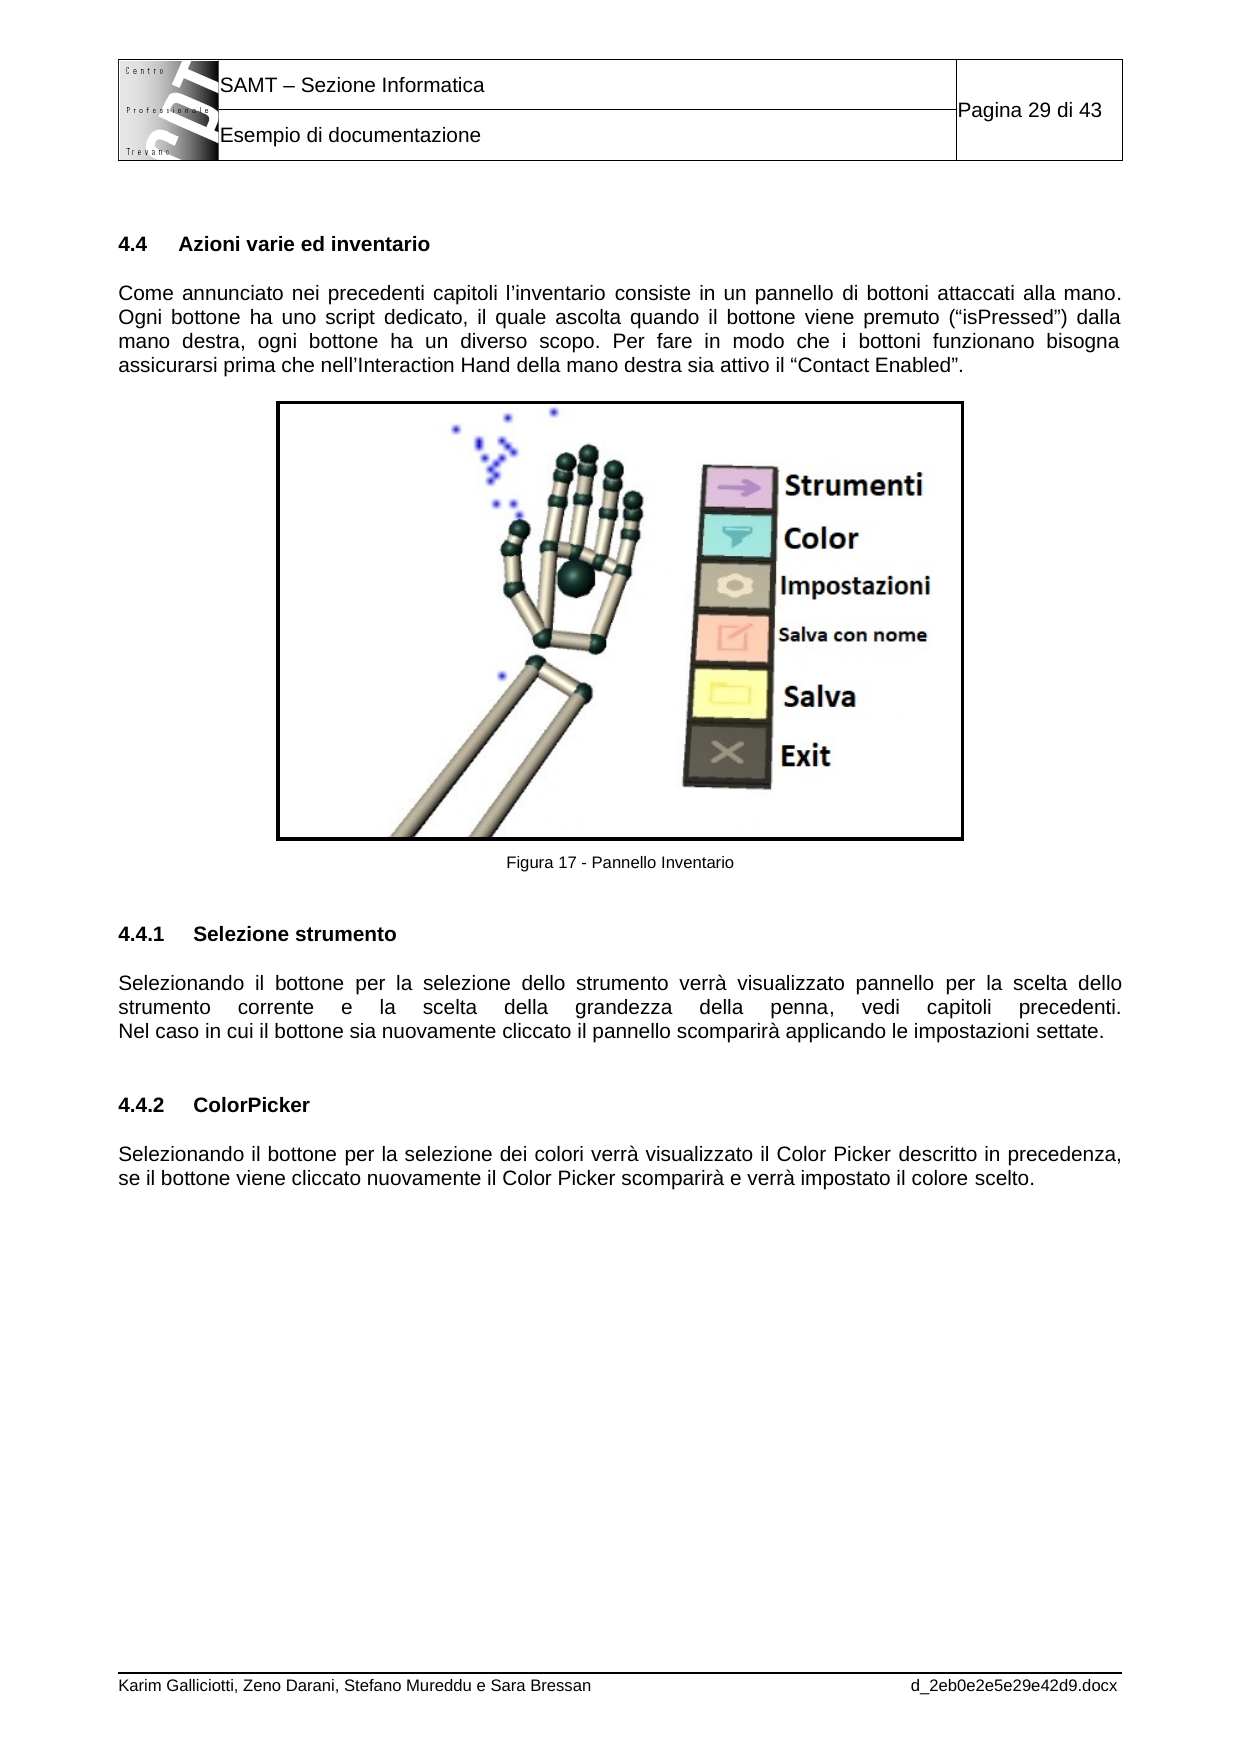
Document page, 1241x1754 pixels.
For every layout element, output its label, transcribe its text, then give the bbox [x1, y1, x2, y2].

text Selezionando il bottone per la selezione dello strumento verrà visualizzato pannello per la scelta dello strumento corrente e la scelta della grandezza della penna, vedi capitoli precedenti. Nel caso in cui il bottone sia nuovamente cliccato il pannello scomparirà applicando le impostazioni settate. [118, 971, 1122, 1043]
text Selezionando il bottone per la selezione dei colori verrà visualizzato il Color Picker descritto in precedenza, se il bottone viene cliccato nuovamente il Color Picker scomparirà e verrà impostato il colore scelto. [118, 1142, 1122, 1190]
subtitle Azioni varie ed inventario [118, 232, 1122, 256]
text Come annunciato nei precedenti capitoli l’inventario consiste in un pannello di bottoni attaccati alla mano. Ogni bottone ha uno script dedicato, il quale ascolta quando il bottone viene premuto (“isPressed”) dalla mano destra, ogni bottone ha un diverso scopo. Per fare in modo che i bottoni funzionano bisogna assicurarsi prima che nell’Interaction Hand della mano destra sia attivo il “Contact Enabled”. [118, 281, 1122, 377]
subtitle ColorPicker [118, 1093, 1122, 1117]
subtitle Selezione strumento [118, 922, 1122, 946]
picture [118, 60, 219, 160]
picture [280, 404, 961, 837]
